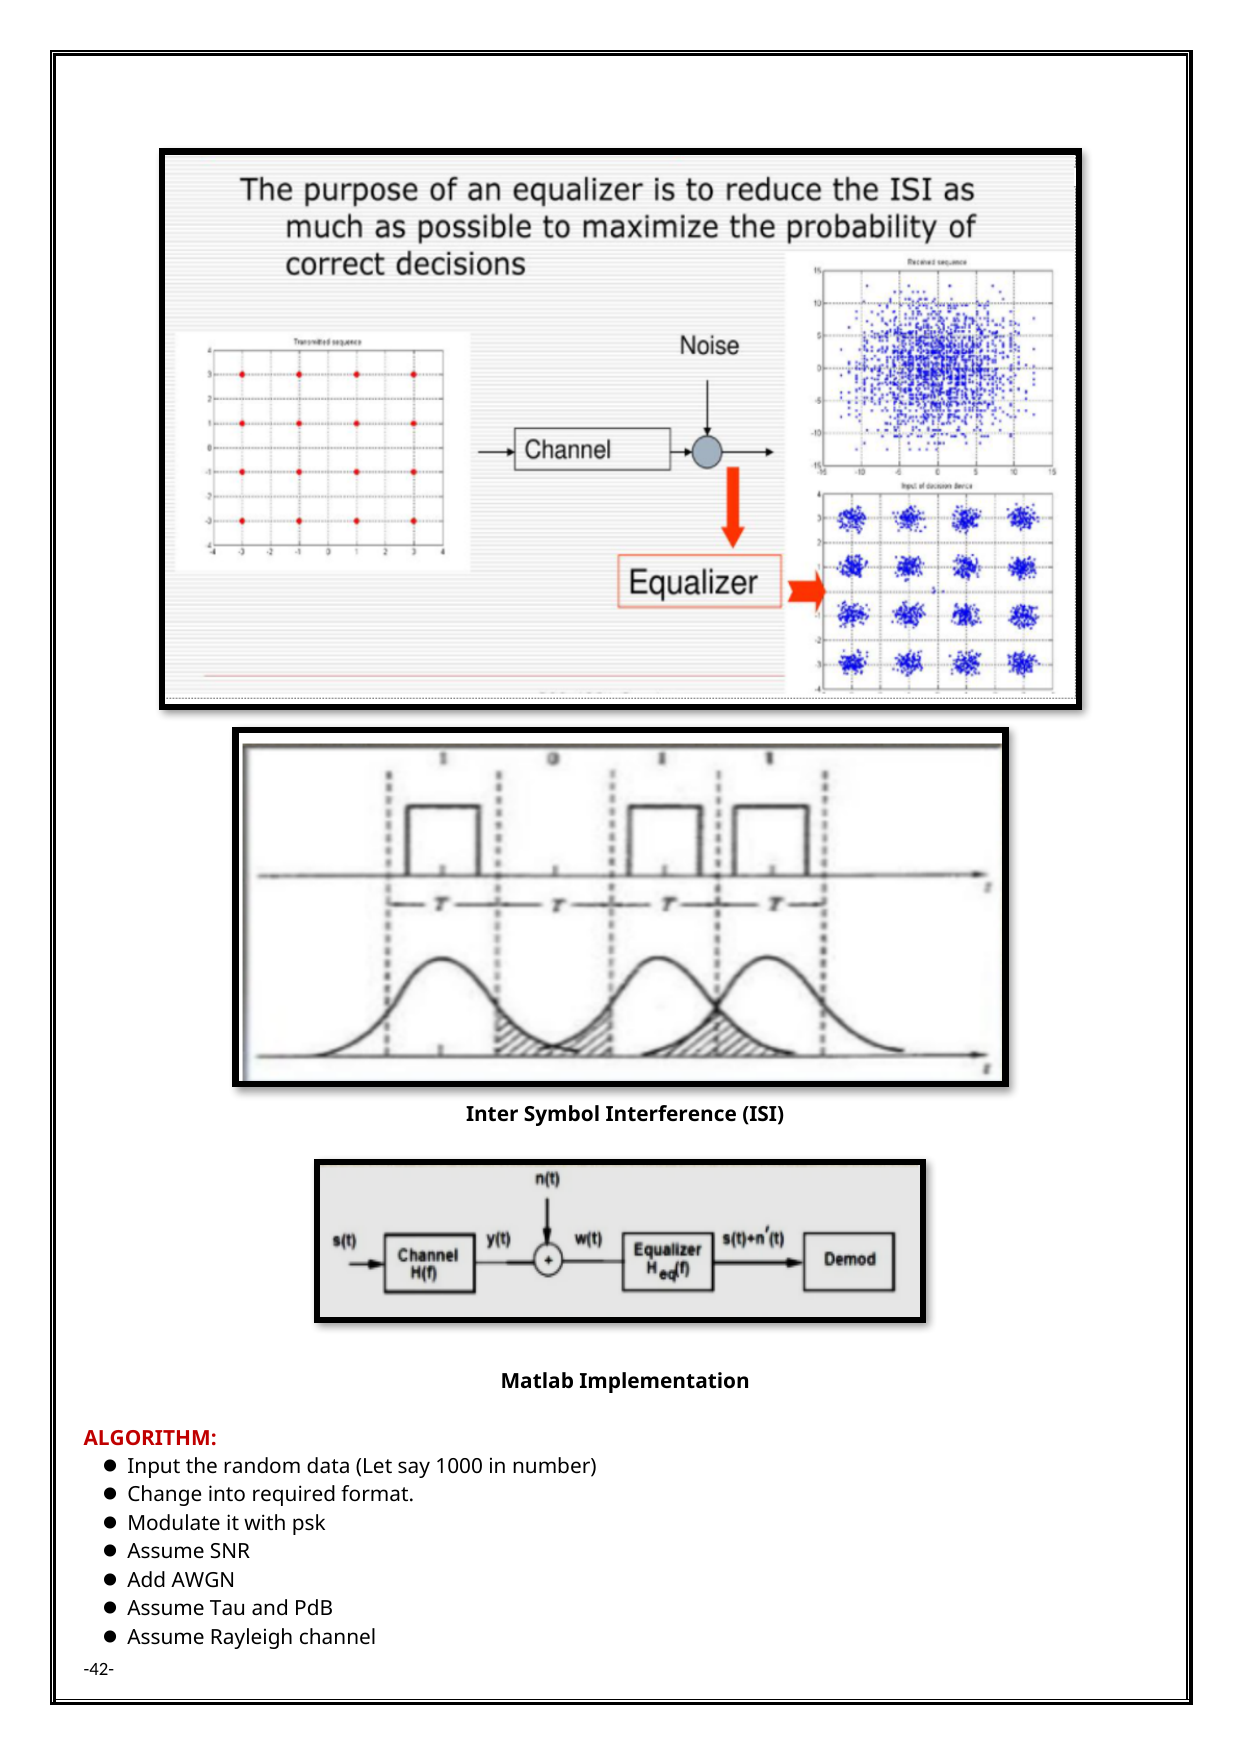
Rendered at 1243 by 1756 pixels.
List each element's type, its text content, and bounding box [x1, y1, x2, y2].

text ALGORITHM: [83, 1423, 1167, 1451]
picture [239, 733, 1002, 1081]
list Input the random data (Let say 1000 in number) [102, 1451, 1167, 1479]
picture [320, 1165, 920, 1317]
list Assume Rayleigh channel [102, 1622, 1167, 1650]
list Assume SNR [102, 1536, 1167, 1565]
list Assume Tau and PdB [102, 1593, 1167, 1622]
text Inter Symbol Interference (ISI) [83, 1099, 1167, 1128]
list Change into required format. [102, 1479, 1167, 1508]
text Matlab Implementation [83, 1366, 1167, 1394]
list Add AWGN [102, 1565, 1167, 1593]
picture [165, 155, 1076, 704]
list Modulate it with psk [102, 1508, 1167, 1536]
